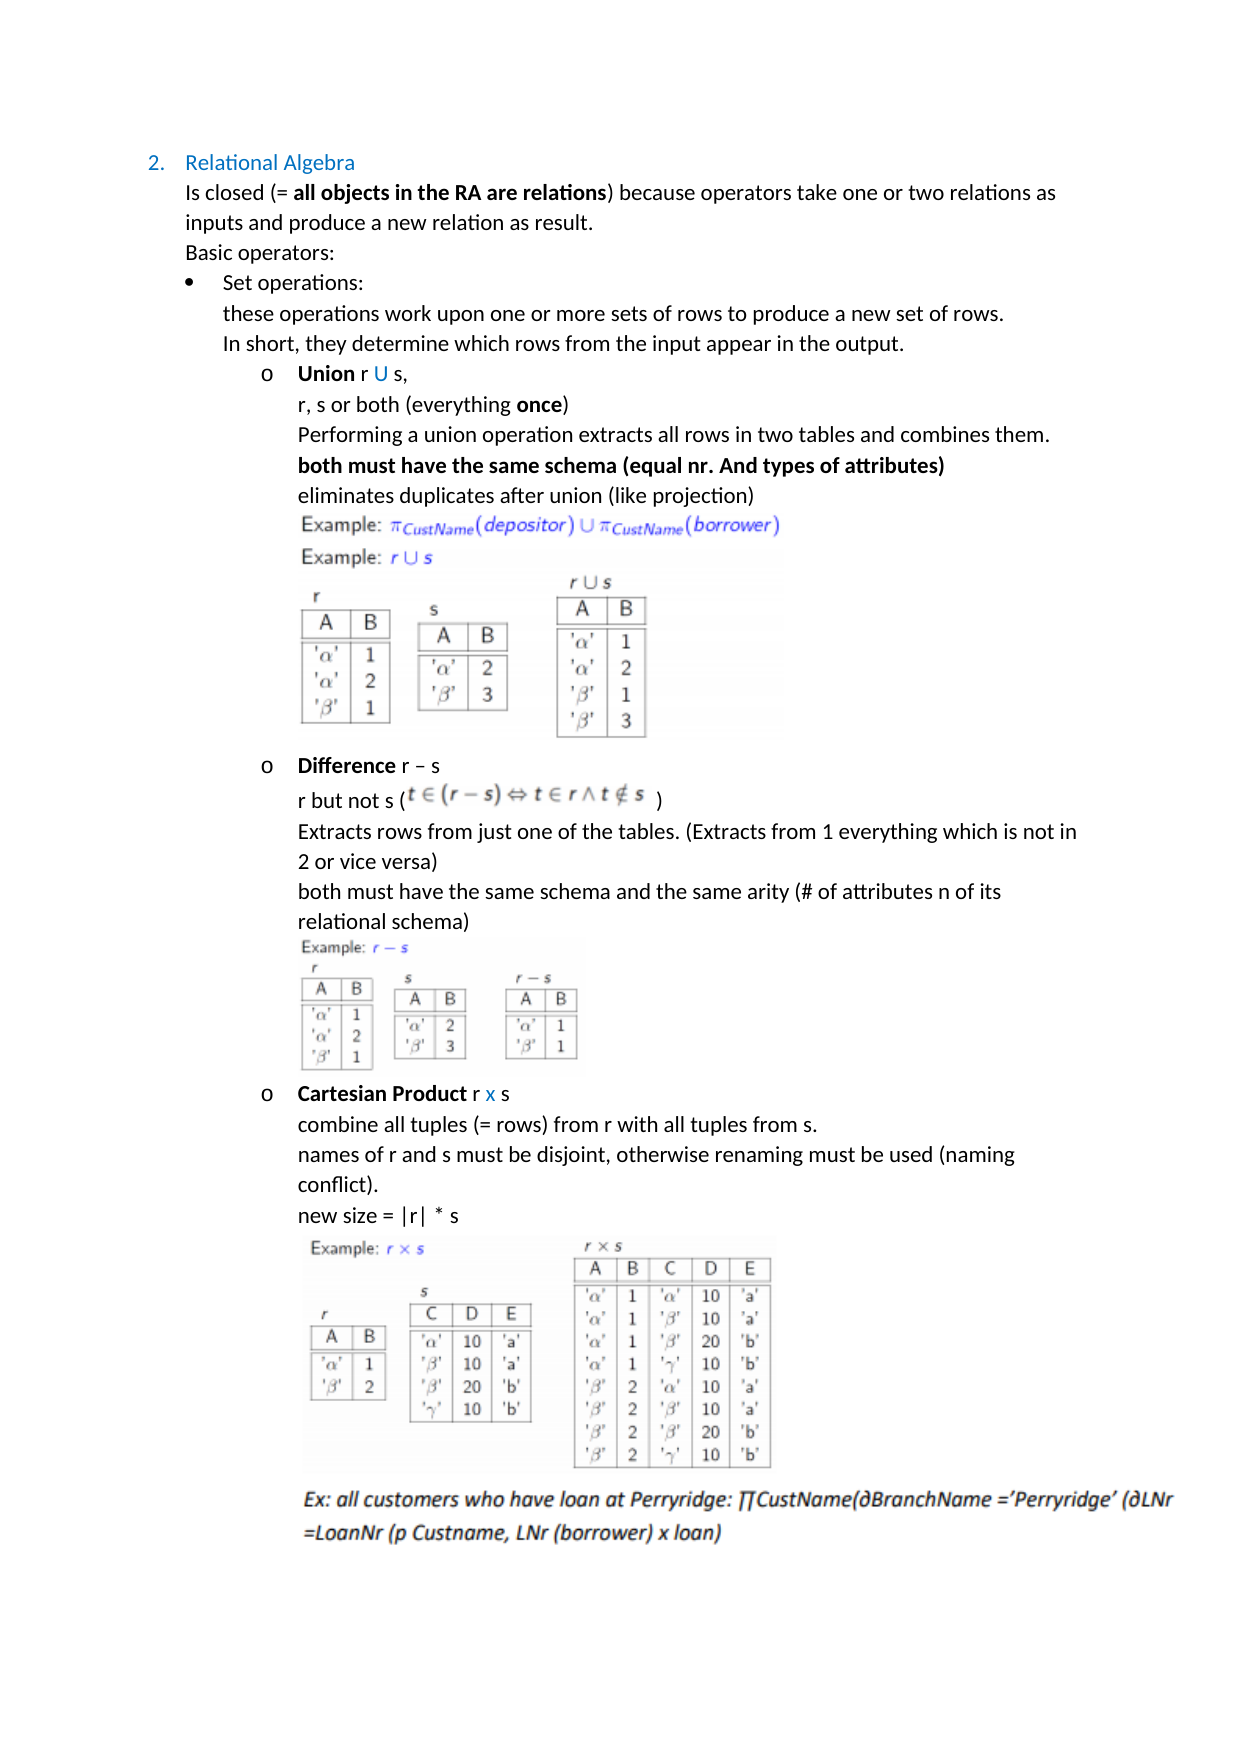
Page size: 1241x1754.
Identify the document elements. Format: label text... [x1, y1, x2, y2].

picture [297, 511, 793, 749]
list Is closed (= all objects in the RA are relations) because operators take one or two relations as inputs and produce a new relation as result. [185, 178, 1093, 236]
list Union r U s, r, s or both (everything once) Performing a union operation extracts all rows in two tables and combines them. both must have the same schema (equal nr. And types of attributes) eliminates duplicates after union (like projection) [260, 359, 1093, 509]
list Cartesian Product r x s combine all tuples (= rows) from r with all tuples from s. names of r and s must be disjoint, otherwise renaming must be used (naming conflict). new size = |r| * s [260, 1079, 1093, 1229]
list Set operations: these operations work upon one or more sets of rows to produce a new set of rows. In short, they determine which rows from the input appear in the output. [185, 268, 1093, 357]
list Difference r – s r but not s () Extracts rows from just one of the tables. (Extracts from 1 everything which is not in 2 or vice versa) both must have the same schema and the same arity (# of attributes n of its relational schema) [260, 751, 1093, 1077]
picture [405, 782, 656, 809]
list Basic operators: [185, 238, 1093, 266]
picture [297, 1483, 1184, 1556]
list Relational Algebra [148, 148, 1093, 176]
picture [297, 1231, 784, 1481]
picture [297, 937, 595, 1077]
